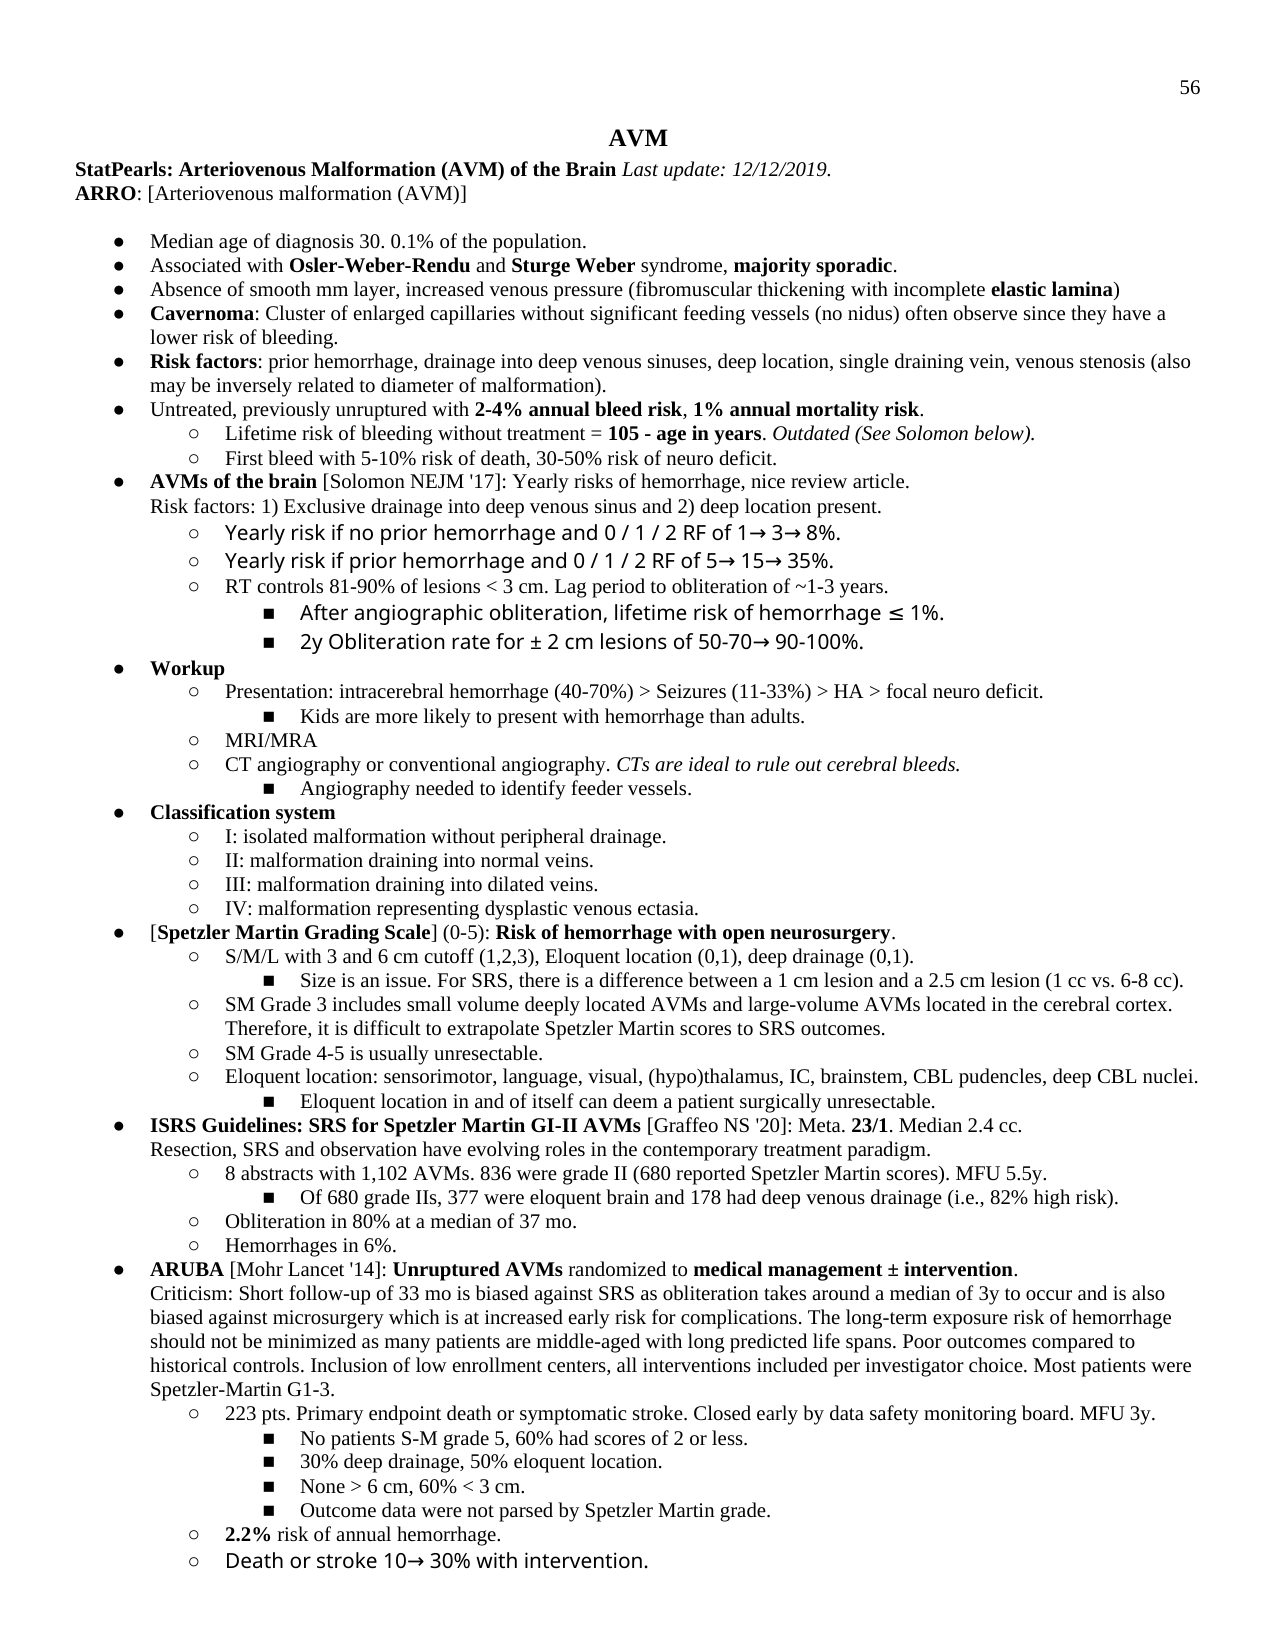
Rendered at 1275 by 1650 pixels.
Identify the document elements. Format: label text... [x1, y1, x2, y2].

list Associated with Osler-Weber-Rendu and Sturge Weber syndrome, majority sporadic. [112, 253, 1200, 277]
list Risk factors: prior hemorrhage, drainage into deep venous sinuses, deep location, single draining vein, venous stenosis (also may be inversely related to diameter of malformation). [112, 349, 1200, 397]
list 8 abstracts with 1,102 AVMs. 836 were grade II (680 reported Spetzler Martin scores). MFU 5.5y. [187, 1161, 1200, 1185]
text StatPearls: Arteriovenous Malformation (AVM) of the Brain Last update: 12/12/2019. [75, 157, 1200, 181]
list Hemorrhages in 6%. [187, 1233, 1200, 1257]
list II: malformation draining into normal veins. [187, 848, 1200, 872]
list Classification system [112, 800, 1200, 824]
subtitle AVM [76, 123, 1200, 152]
list 30% deep drainage, 50% eloquent location. [262, 1449, 1200, 1473]
list [Spetzler Martin Grading Scale] (0-5): Risk of hemorrhage with open neurosurgery. [112, 920, 1200, 944]
text Resection, SRS and observation have evolving roles in the contemporary treatment paradigm. [150, 1137, 1200, 1161]
list ARUBA [Mohr Lancet '14]: Unruptured AVMs randomized to medical management ± intervention. [112, 1257, 1200, 1281]
list SM Grade 3 includes small volume deeply located AVMs and large-volume AVMs located in the cerebral cortex. Therefore, it is difficult to extrapolate Spetzler Martin scores to SRS outcomes. [187, 992, 1200, 1040]
list MRI/MRA [187, 728, 1200, 752]
list Kids are more likely to present with hemorrhage than adults. [262, 703, 1200, 728]
list Absence of smooth mm layer, increased venous pressure (fibromuscular thickening with incomplete elastic lamina) [112, 277, 1200, 301]
list 2.2% risk of annual hemorrhage. [187, 1522, 1200, 1546]
list Angiography needed to identify feeder vessels. [262, 776, 1200, 800]
text Risk factors: 1) Exclusive drainage into deep venous sinus and 2) deep location present. [150, 493, 1200, 518]
list Yearly risk if no prior hemorrhage and 0 / 1 / 2 RF of 1→ 3→ 8%. [187, 518, 1200, 546]
list IV: malformation representing dysplastic venous ectasia. [187, 896, 1200, 920]
list RT controls 81-90% of lesions < 3 cm. Lag period to obliteration of ~1-3 years. [187, 574, 1200, 598]
list 223 pts. Primary endpoint death or symptomatic stroke. Closed early by data safety monitoring board. MFU 3y. [187, 1401, 1200, 1425]
list CT angiography or conventional angiography. CTs are ideal to rule out cerebral bleeds. [187, 752, 1200, 776]
text ARRO: [Arteriovenous malformation (AVM)] [75, 181, 1200, 205]
list Yearly risk if prior hemorrhage and 0 / 1 / 2 RF of 5→ 15→ 35%. [187, 546, 1200, 574]
list After angiographic obliteration, lifetime risk of hemorrhage ≤ 1%. [262, 598, 1200, 627]
list Cavernoma: Cluster of enlarged capillaries without significant feeding vessels (no nidus) often observe since they have a lower risk of bleeding. [112, 301, 1200, 349]
list Lifetime risk of bleeding without treatment = 105 - age in years. Outdated (See Solomon below). [187, 421, 1200, 445]
list Outcome data were not parsed by Spetzler Martin grade. [262, 1498, 1200, 1522]
text Criticism: Short follow-up of 33 mo is biased against SRS as obliteration takes around a median of 3y to occur and is also biased against microsurgery which is at increased early risk for complications. The long-term exposure risk of hemorrhage should not be minimized as many patients are middle-aged with long predicted life spans. Poor outcomes compared to historical controls. Inclusion of low enrollment centers, all interventions included per investigator choice. Most patients were Spetzler-Martin G1-3. [150, 1281, 1200, 1401]
list No patients S-M grade 5, 60% had scores of 2 or less. [262, 1425, 1200, 1449]
list ISRS Guidelines: SRS for Spetzler Martin GI-II AVMs [Graffeo NS '20]: Meta. 23/1. Median 2.4 cc. [112, 1113, 1200, 1137]
list Presentation: intracerebral hemorrhage (40-70%) > Seizures (11-33%) > HA > focal neuro deficit. [187, 679, 1200, 703]
list SM Grade 4-5 is usually unresectable. [187, 1040, 1200, 1064]
list None > 6 cm, 60% < 3 cm. [262, 1473, 1200, 1498]
list Workup [112, 655, 1200, 679]
list 2y Obliteration rate for ± 2 cm lesions of 50-70→ 90-100%. [262, 627, 1200, 655]
list AVMs of the brain [Solomon NEJM '17]: Yearly risks of hemorrhage, nice review article. [112, 469, 1200, 493]
list S/M/L with 3 and 6 cm cutoff (1,2,3), Eloquent location (0,1), deep drainage (0,1). [187, 944, 1200, 968]
list Death or stroke 10→ 30% with intervention. [187, 1546, 1200, 1574]
list Eloquent location: sensorimotor, language, visual, (hypo)thalamus, IC, brainstem, CBL pudencles, deep CBL nuclei. [187, 1064, 1200, 1088]
list First bleed with 5-10% risk of death, 30-50% risk of neuro deficit. [187, 445, 1200, 469]
list I: isolated malformation without peripheral drainage. [187, 824, 1200, 848]
list Median age of diagnosis 30. 0.1% of the population. [112, 229, 1200, 253]
list Size is an issue. For SRS, there is a difference between a 1 cm lesion and a 2.5 cm lesion (1 cc vs. 6-8 cc). [262, 968, 1200, 992]
list Untreated, previously unruptured with 2-4% annual bleed risk, 1% annual mortality risk. [112, 397, 1200, 421]
list Eloquent location in and of itself can deem a patient surgically unresectable. [262, 1088, 1200, 1113]
list III: malformation draining into dilated veins. [187, 872, 1200, 896]
list Of 680 grade IIs, 377 were eloquent brain and 178 had deep venous drainage (i.e., 82% high risk). [262, 1185, 1200, 1209]
list Obliteration in 80% at a median of 37 mo. [187, 1209, 1200, 1233]
